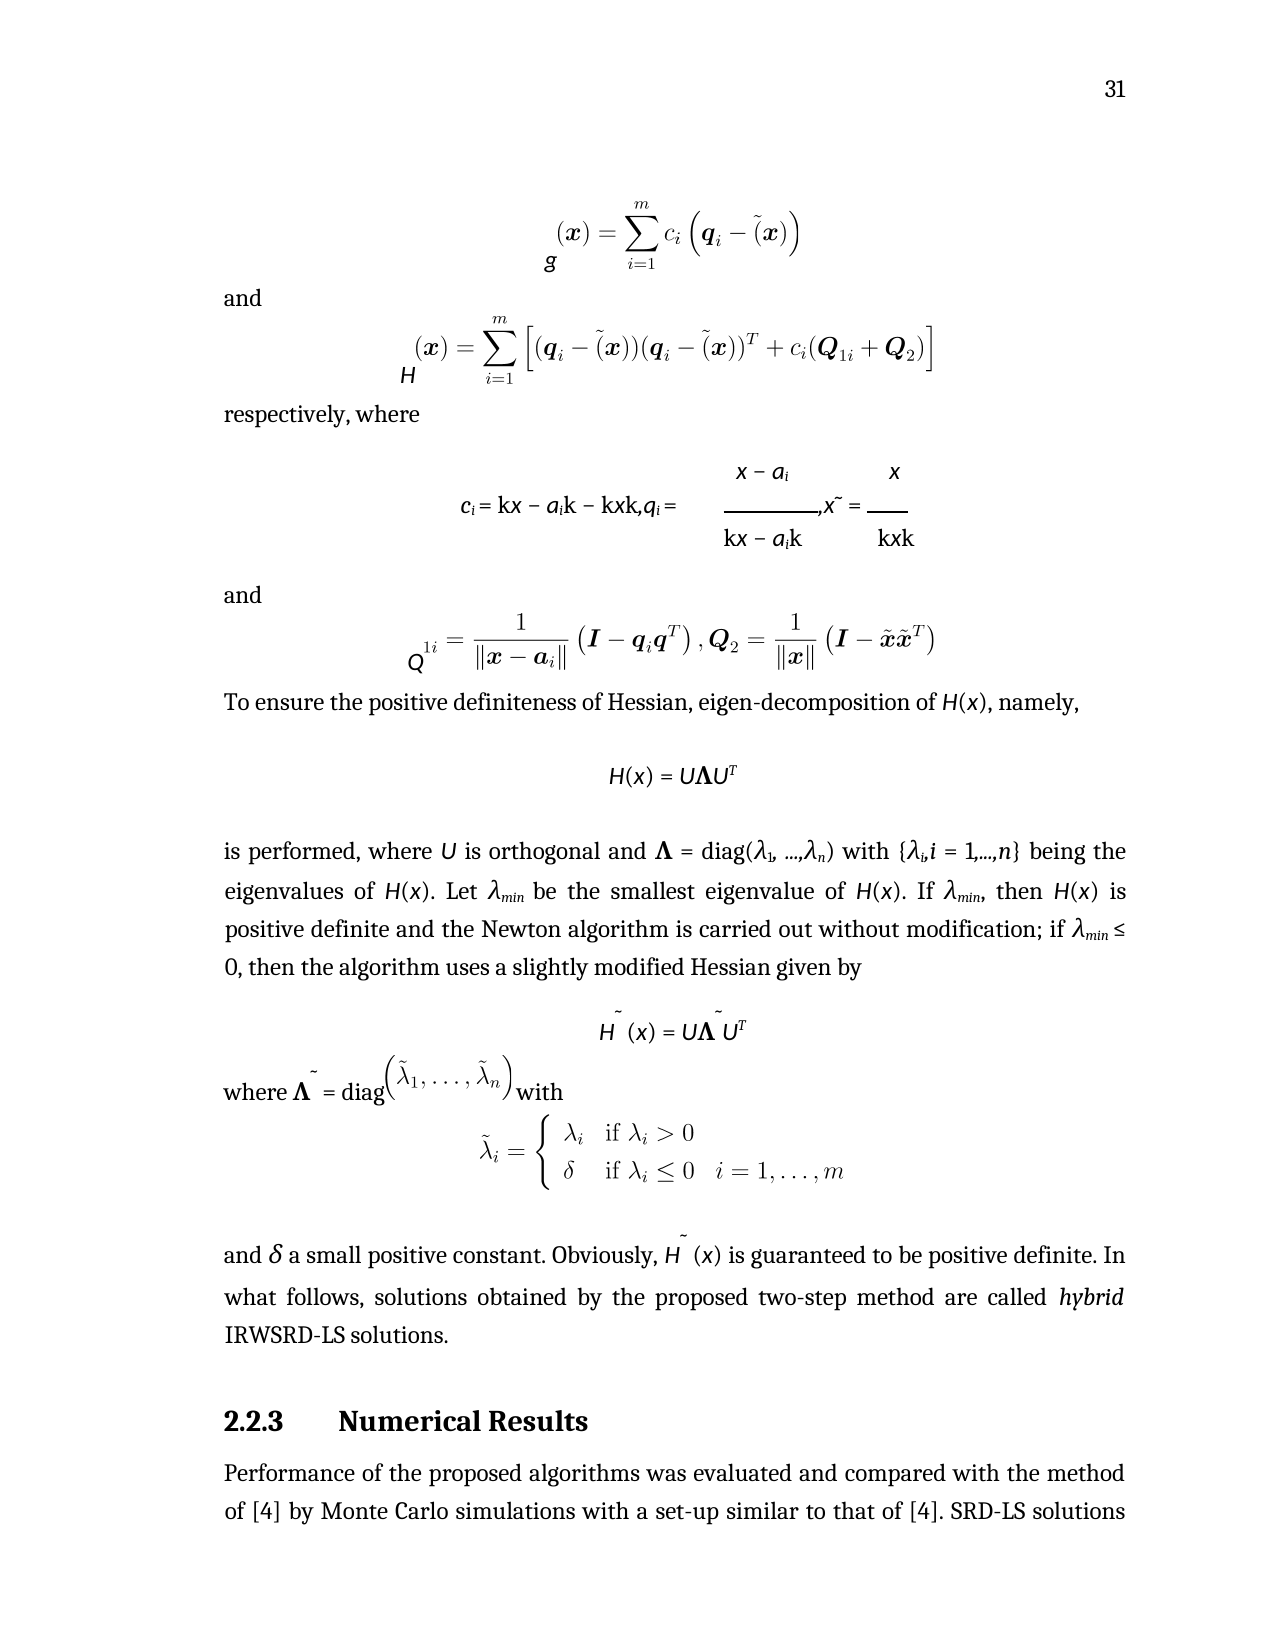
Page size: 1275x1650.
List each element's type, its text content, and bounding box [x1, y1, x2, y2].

text is performed, where U is orthogonal and Λ = diag(λ1, ...,λn) with {λi,i = 1,...,n} being the eigenvalues of H(x). Let λmin be the smallest eigenvalue of H(x). If λmin, then H(x) is positive definite and the Newton algorithm is carried out without modification; if λmin ≤ 0, then the algorithm uses a slightly modified Hessian given by [223, 835, 1127, 982]
picture [384, 1054, 512, 1100]
text H˜ (x) = UΛ˜UT [263, 1005, 1083, 1050]
text kx − aik kxk [225, 522, 1146, 553]
picture [415, 315, 932, 384]
text ci = kx − aik − kxk,qi = ,x˜ = [225, 489, 1146, 519]
text and [223, 284, 950, 313]
text where Λ˜ = diag with [223, 1054, 1127, 1109]
text and δ a small positive constant. Obviously, H˜ (x) is guaranteed to be positive definite. In what follows, solutions obtained by the proposed two-step method are called hybrid IRWSRD-LS solutions. [223, 1229, 1127, 1349]
picture [423, 612, 934, 670]
text and [223, 581, 942, 609]
text respectively, where [223, 400, 1127, 429]
picture [557, 200, 799, 269]
picture [479, 1113, 844, 1190]
text To ensure the positive definiteness of Hessian, eigen-decomposition of H(x), namely, [223, 686, 1127, 716]
subtitle 2.2.3 Numerical Results [223, 1404, 1146, 1439]
text H(x) = UΛUT [263, 760, 1083, 791]
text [223, 1459, 1127, 1525]
text x − ai x [225, 455, 1146, 486]
